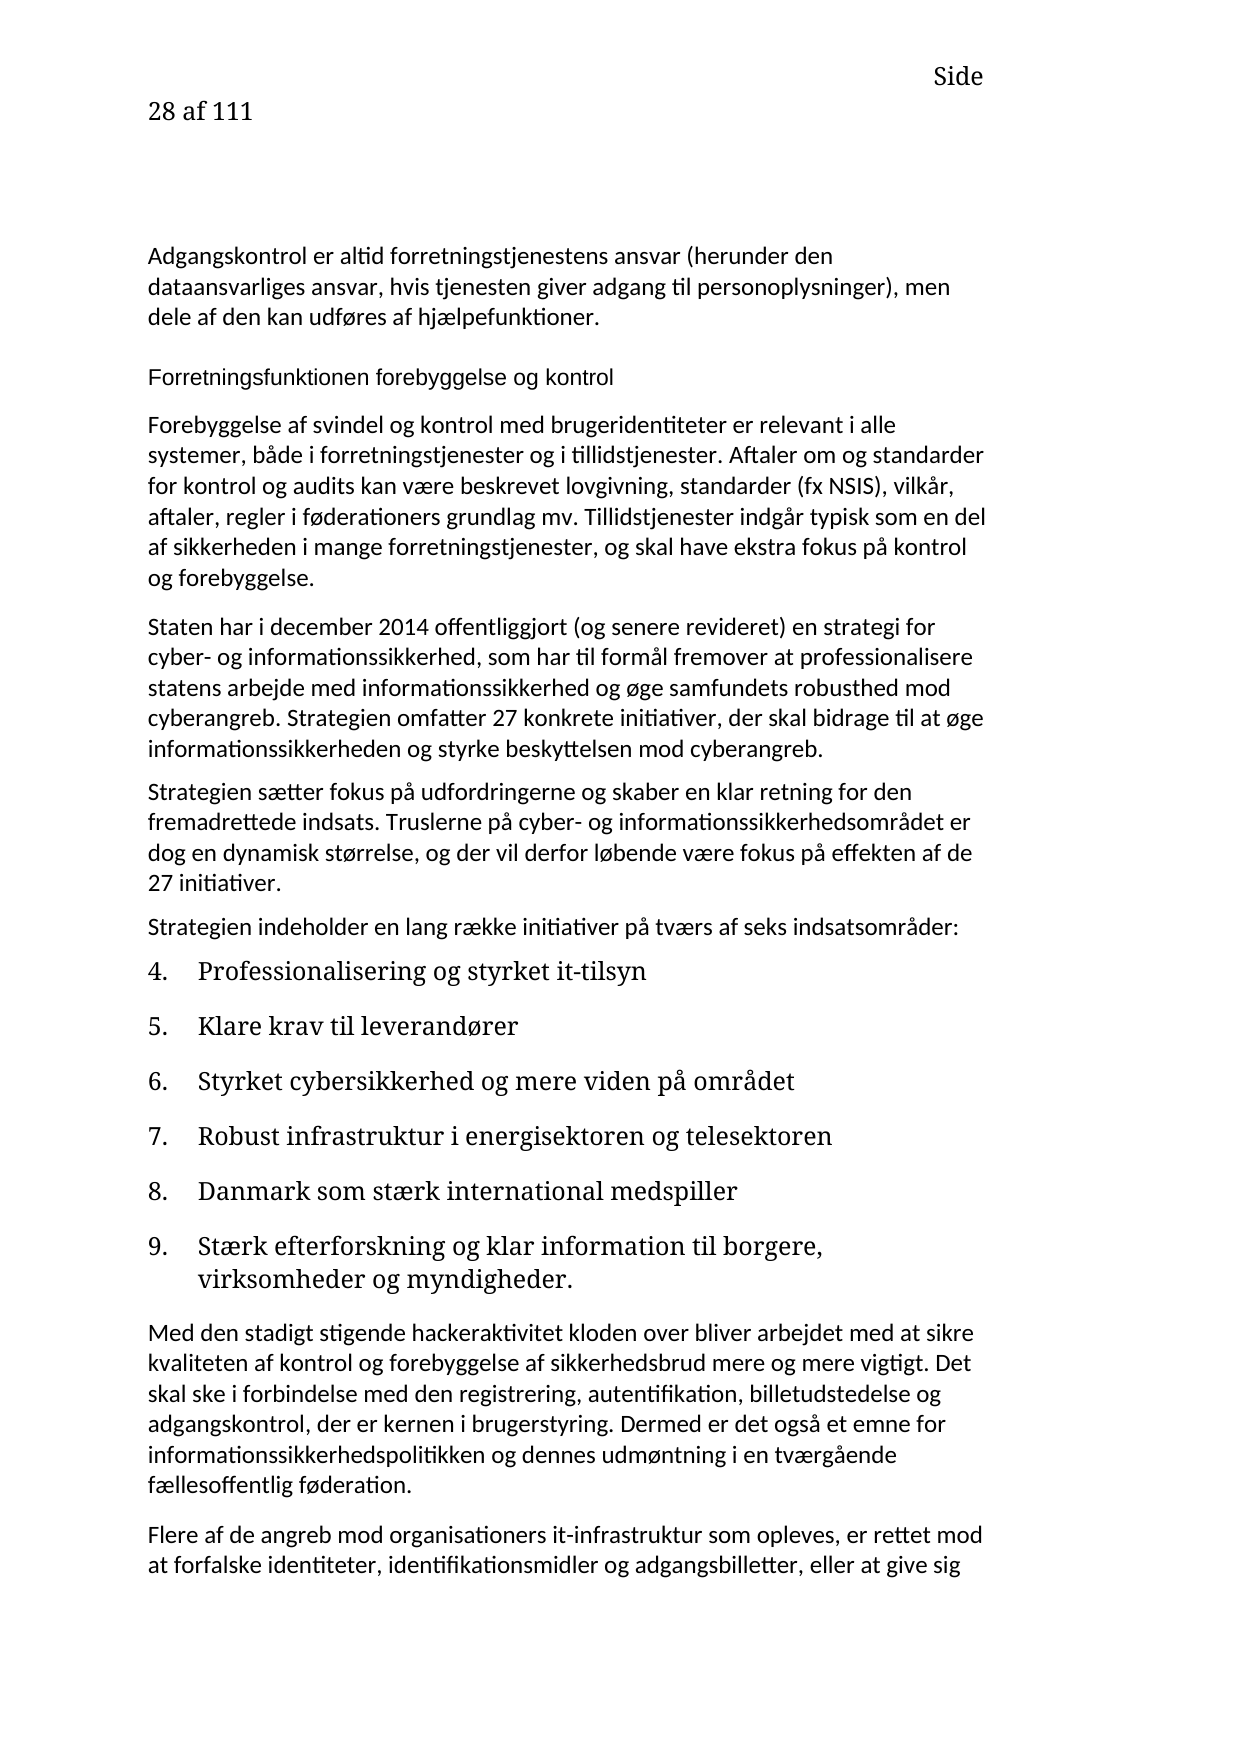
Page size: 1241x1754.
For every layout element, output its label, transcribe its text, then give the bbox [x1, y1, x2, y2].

text Strategien sætter fokus på udfordringerne og skaber en klar retning for den fremadrettede indsats. Truslerne på cyber- og informationssikkerhedsområdet er dog en dynamisk størrelse, og der vil derfor løbende være fokus på effekten af de 27 initiativer. [148, 776, 992, 898]
list Danmark som stærk international medspiller [148, 1173, 992, 1207]
list Stærk efterforskning og klar information til borgere, virksomheder og myndigheder. [148, 1228, 992, 1296]
list Professionalisering og styrket it-tilsyn [148, 954, 992, 988]
text Med den stadigt stigende hackeraktivitet kloden over bliver arbejdet med at sikre kvaliteten af kontrol og forebyggelse af sikkerhedsbrud mere og mere vigtigt. Det skal ske i forbindelse med den registrering, autentifikation, billetudstedelse og adgangskontrol, der er kernen i brugerstyring. Dermed er det også et emne for informationssikkerhedspolitikken og dennes udmøntning i en tværgående fællesoffentlig føderation. [148, 1317, 992, 1500]
text Forebyggelse af svindel og kontrol med brugeridentiteter er relevant i alle systemer, både i forretningstjenester og i tillidstjenester. Aftaler om og standarder for kontrol og audits kan være beskrevet lovgivning, standarder (fx NSIS), vilkår, aftaler, regler i føderationers grundlag mv. Tillidstjenester indgår typisk som en del af sikkerheden i mange forretningstjenester, og skal have ekstra fokus på kontrol og forebyggelse. [148, 409, 992, 592]
text Adgangskontrol er altid forretningstjenestens ansvar (herunder den dataansvarliges ansvar, hvis tjenesten giver adgang til personoplysninger), men dele af den kan udføres af hjælpefunktioner. [148, 240, 992, 332]
text Strategien indeholder en lang række initiativer på tværs af seks indsatsområder: [148, 911, 992, 941]
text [148, 1519, 992, 1580]
list Robust infrastruktur i energisektoren og telesektoren [148, 1118, 992, 1152]
text Staten har i december 2014 offentliggjort (og senere revideret) en strategi for cyber- og informationssikkerhed, som har til formål fremover at professionalisere statens arbejde med informationssikkerhed og øge samfundets robusthed mod cyberangreb. Strategien omfatter 27 konkrete initiativer, der skal bidrage til at øge informationssikkerheden og styrke beskyttelsen mod cyberangreb. [148, 611, 992, 763]
subtitle Forretningsfunktionen forebyggelse og kontrol [148, 361, 992, 390]
list Klare krav til leverandører [148, 1008, 992, 1043]
list Styrket cybersikkerhed og mere viden på området [148, 1063, 992, 1097]
